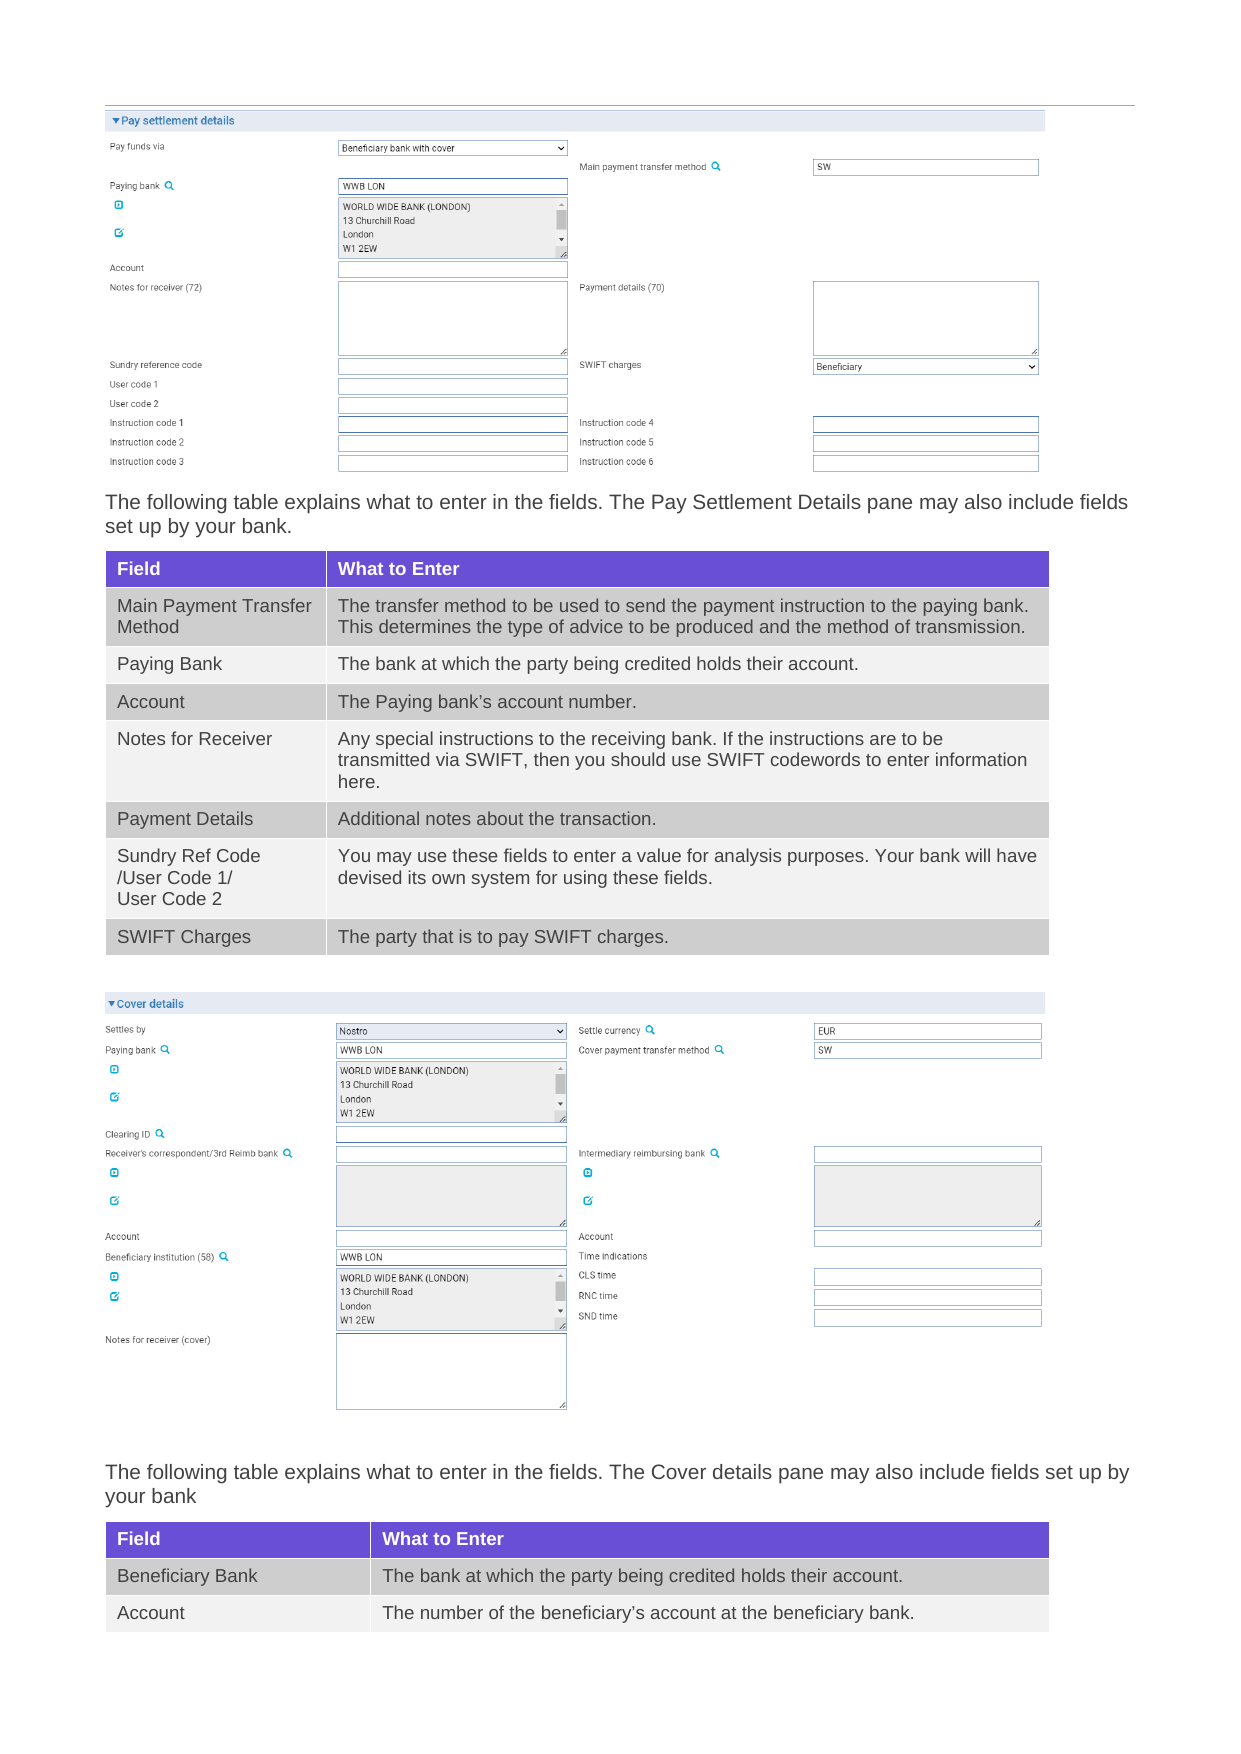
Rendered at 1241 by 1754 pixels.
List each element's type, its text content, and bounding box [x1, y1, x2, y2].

table_cell Sundry Ref Code /User Code 1/ User Code 2 [106, 839, 326, 918]
table_cell The bank at which the party being credited holds their account. [327, 647, 1049, 683]
table_cell SWIFT Charges [106, 919, 326, 955]
table_cell The number of the beneficiary’s account at the beneficiary bank. [371, 1596, 1049, 1632]
table_cell Any special instructions to the receiving bank. If the instructions are to be transmitted via SWIFT, then you should use SWIFT codewords to enter information here. [327, 721, 1049, 801]
table_header What to Enter [371, 1522, 1049, 1558]
table_header What to Enter [327, 551, 1049, 587]
table_cell Account [106, 1596, 370, 1632]
picture [105, 992, 1046, 1412]
table_header Field [106, 1522, 370, 1558]
table_cell Beneficiary Bank [106, 1559, 370, 1595]
table_cell Additional notes about the transaction. [327, 802, 1049, 838]
table_cell Main Payment Transfer Method [106, 588, 326, 646]
table_cell Paying Bank [106, 647, 326, 683]
table_header Field [106, 551, 326, 587]
table_cell Notes for Receiver [106, 721, 326, 801]
text The following table explains what to enter in the fields. The Cover details pane may also include fields set up by your bank [105, 1460, 1135, 1508]
table_cell You may use these fields to enter a value for analysis purposes. Your bank will have devised its own system for using these fields. [327, 839, 1049, 918]
table_cell Payment Details [106, 802, 326, 838]
table_cell The bank at which the party being credited holds their account. [371, 1559, 1049, 1595]
table_cell Account [106, 684, 326, 720]
picture [105, 110, 1046, 477]
text The following table explains what to enter in the fields. The Pay Settlement Details pane may also include fields set up by your bank. [105, 489, 1135, 537]
table_cell The Paying bank’s account number. [327, 684, 1049, 720]
table_cell The transfer method to be used to send the payment instruction to the paying bank. This determines the type of advice to be produced and the method of transmission. [327, 588, 1049, 646]
table_cell The party that is to pay SWIFT charges. [327, 919, 1049, 955]
